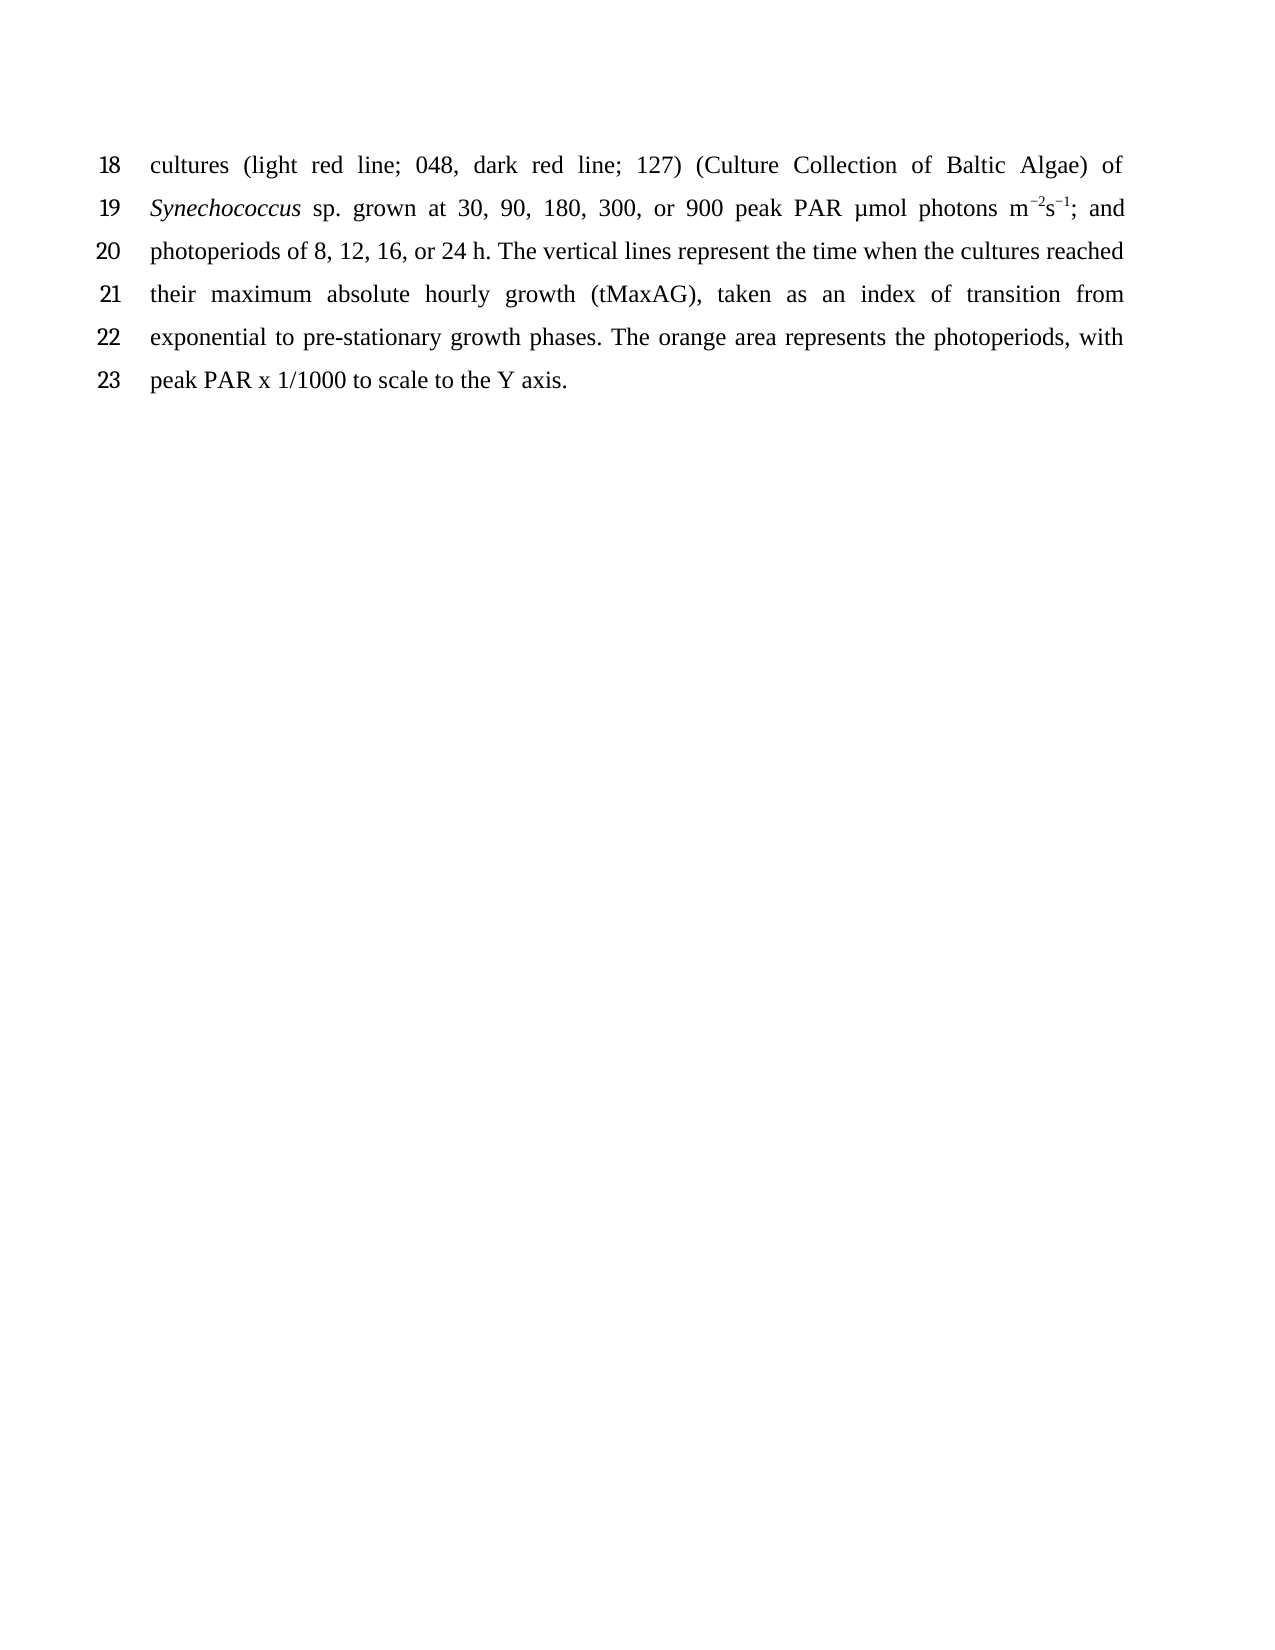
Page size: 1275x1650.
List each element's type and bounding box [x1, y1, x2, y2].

text [150, 150, 1125, 394]
